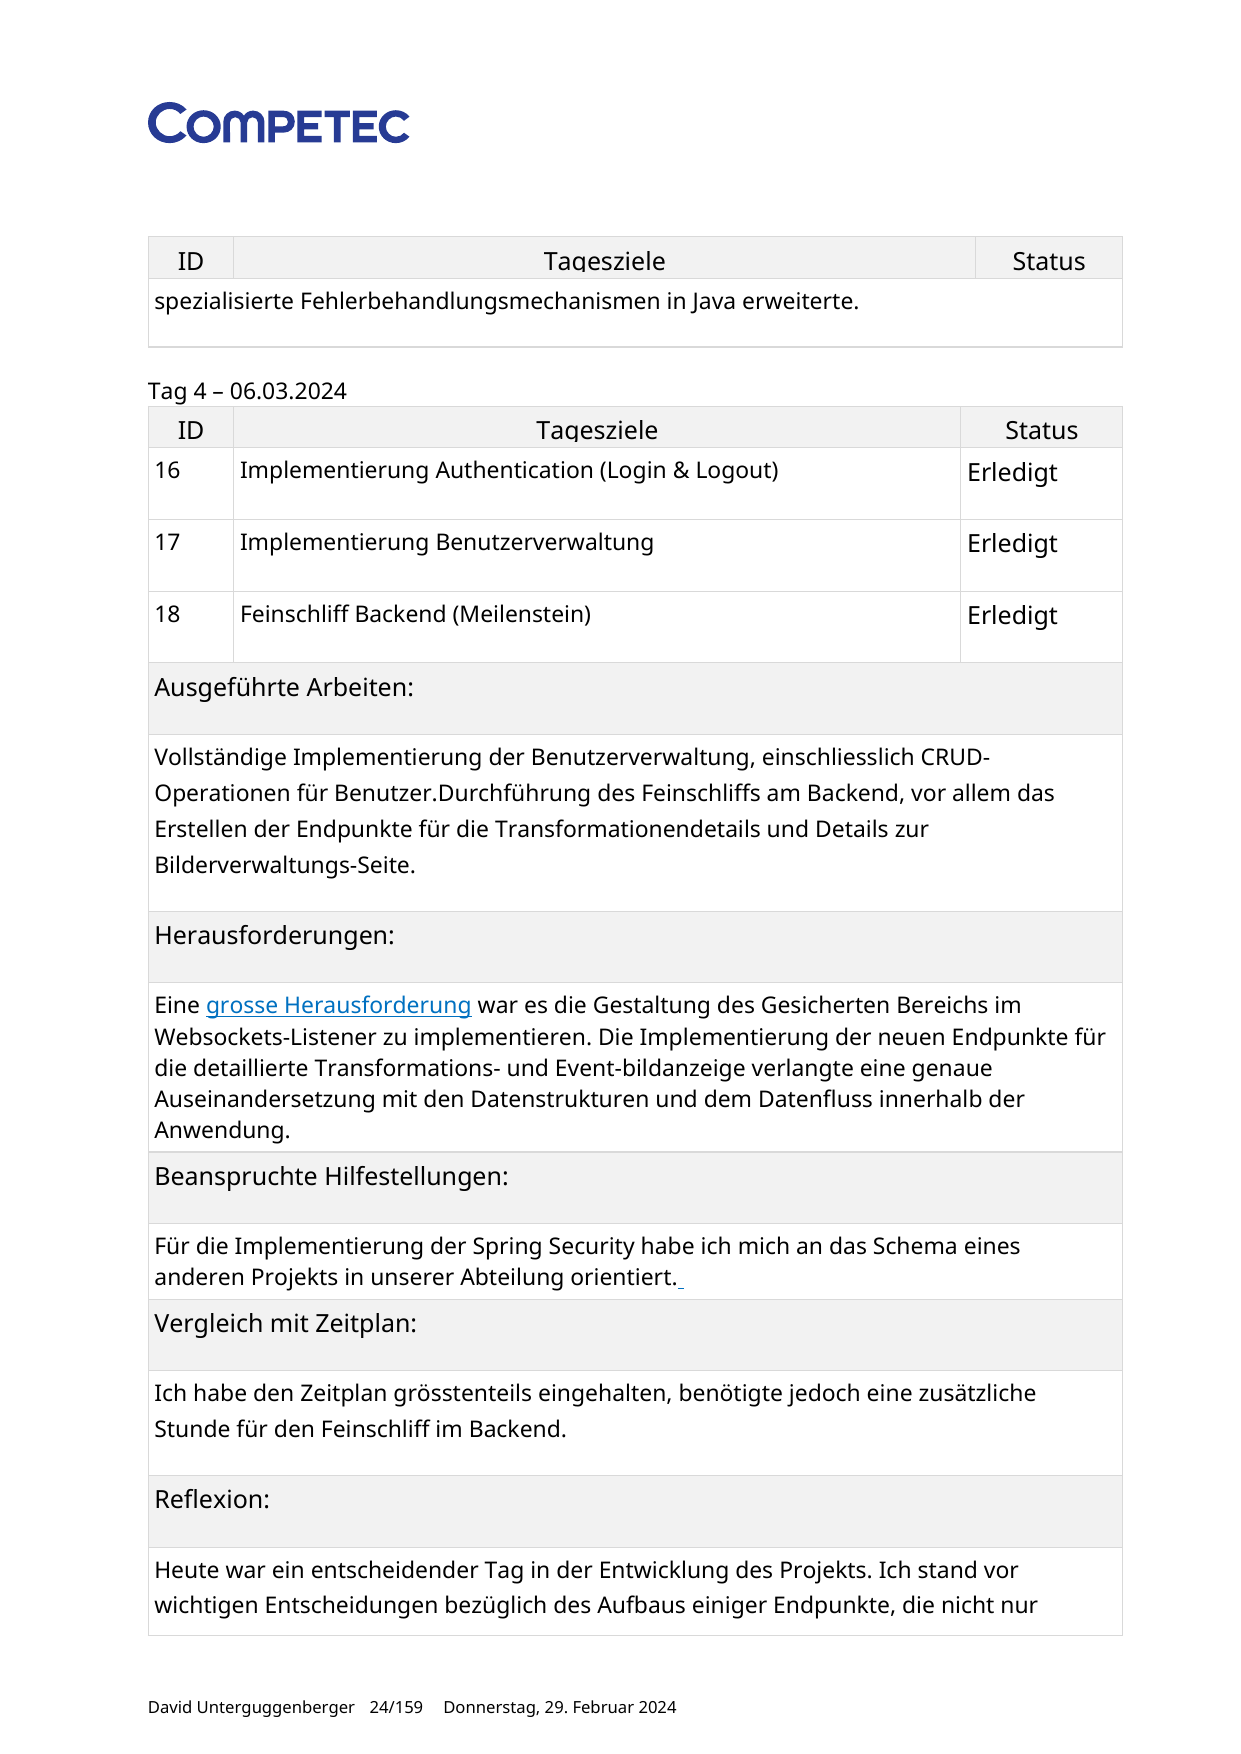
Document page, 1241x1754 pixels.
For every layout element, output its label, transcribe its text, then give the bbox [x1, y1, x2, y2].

table_cell Implementierung Benutzerverwaltung [234, 520, 960, 591]
table_cell Erledigt [961, 592, 1122, 662]
table_cell Beanspruchte Hilfestellungen: [149, 1153, 1122, 1223]
table_cell 16 [149, 448, 233, 519]
table_header Status [976, 237, 1122, 278]
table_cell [149, 1548, 1122, 1635]
table_cell 18 [149, 592, 233, 662]
table_cell Implementierung Authentication (Login & Logout) [234, 448, 960, 519]
table_cell Eine grosse Herausforderung war es die Gestaltung des Gesicherten Bereichs im Websockets-Listener zu implementieren. Die Implementierung der neuen Endpunkte für die detaillierte Transformations- und Event-bildanzeige verlangte eine genaue Auseinandersetzung mit den Datenstrukturen und dem Datenfluss innerhalb der Anwendung. [149, 983, 1122, 1151]
table_cell Für die Implementierung der Spring Security habe ich mich an das Schema eines anderen Projekts in unserer Abteilung orientiert. [149, 1224, 1122, 1298]
table_header ID [149, 237, 233, 278]
table_header Status [961, 407, 1122, 447]
table_cell Vollständige Implementierung der Benutzerverwaltung, einschliesslich CRUD-Operationen für Benutzer.Durchführung des Feinschliffs am Backend, vor allem das Erstellen der Endpunkte für die Transformationendetails und Details zur Bilderverwaltungs-Seite. [149, 735, 1122, 911]
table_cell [149, 279, 1122, 346]
table_cell Reflexion: [149, 1476, 1122, 1547]
table_cell Vergleich mit Zeitplan: [149, 1300, 1122, 1370]
table_header ID [149, 407, 233, 447]
table_cell Ausgeführte Arbeiten: [149, 663, 1122, 734]
subtitle Tag 4 – 06.03.2024 [148, 374, 1122, 406]
table_header Tagesziele [234, 237, 975, 278]
table_cell 17 [149, 520, 233, 591]
table_cell Herausforderungen: [149, 912, 1122, 982]
table_cell Feinschliff Backend (Meilenstein) [234, 592, 960, 662]
table_cell Ich habe den Zeitplan grösstenteils eingehalten, benötigte jedoch eine zusätzliche Stunde für den Feinschliff im Backend. [149, 1371, 1122, 1475]
table_cell Erledigt [961, 448, 1122, 519]
table_cell Erledigt [961, 520, 1122, 591]
table_header Tagesziele [234, 407, 960, 447]
